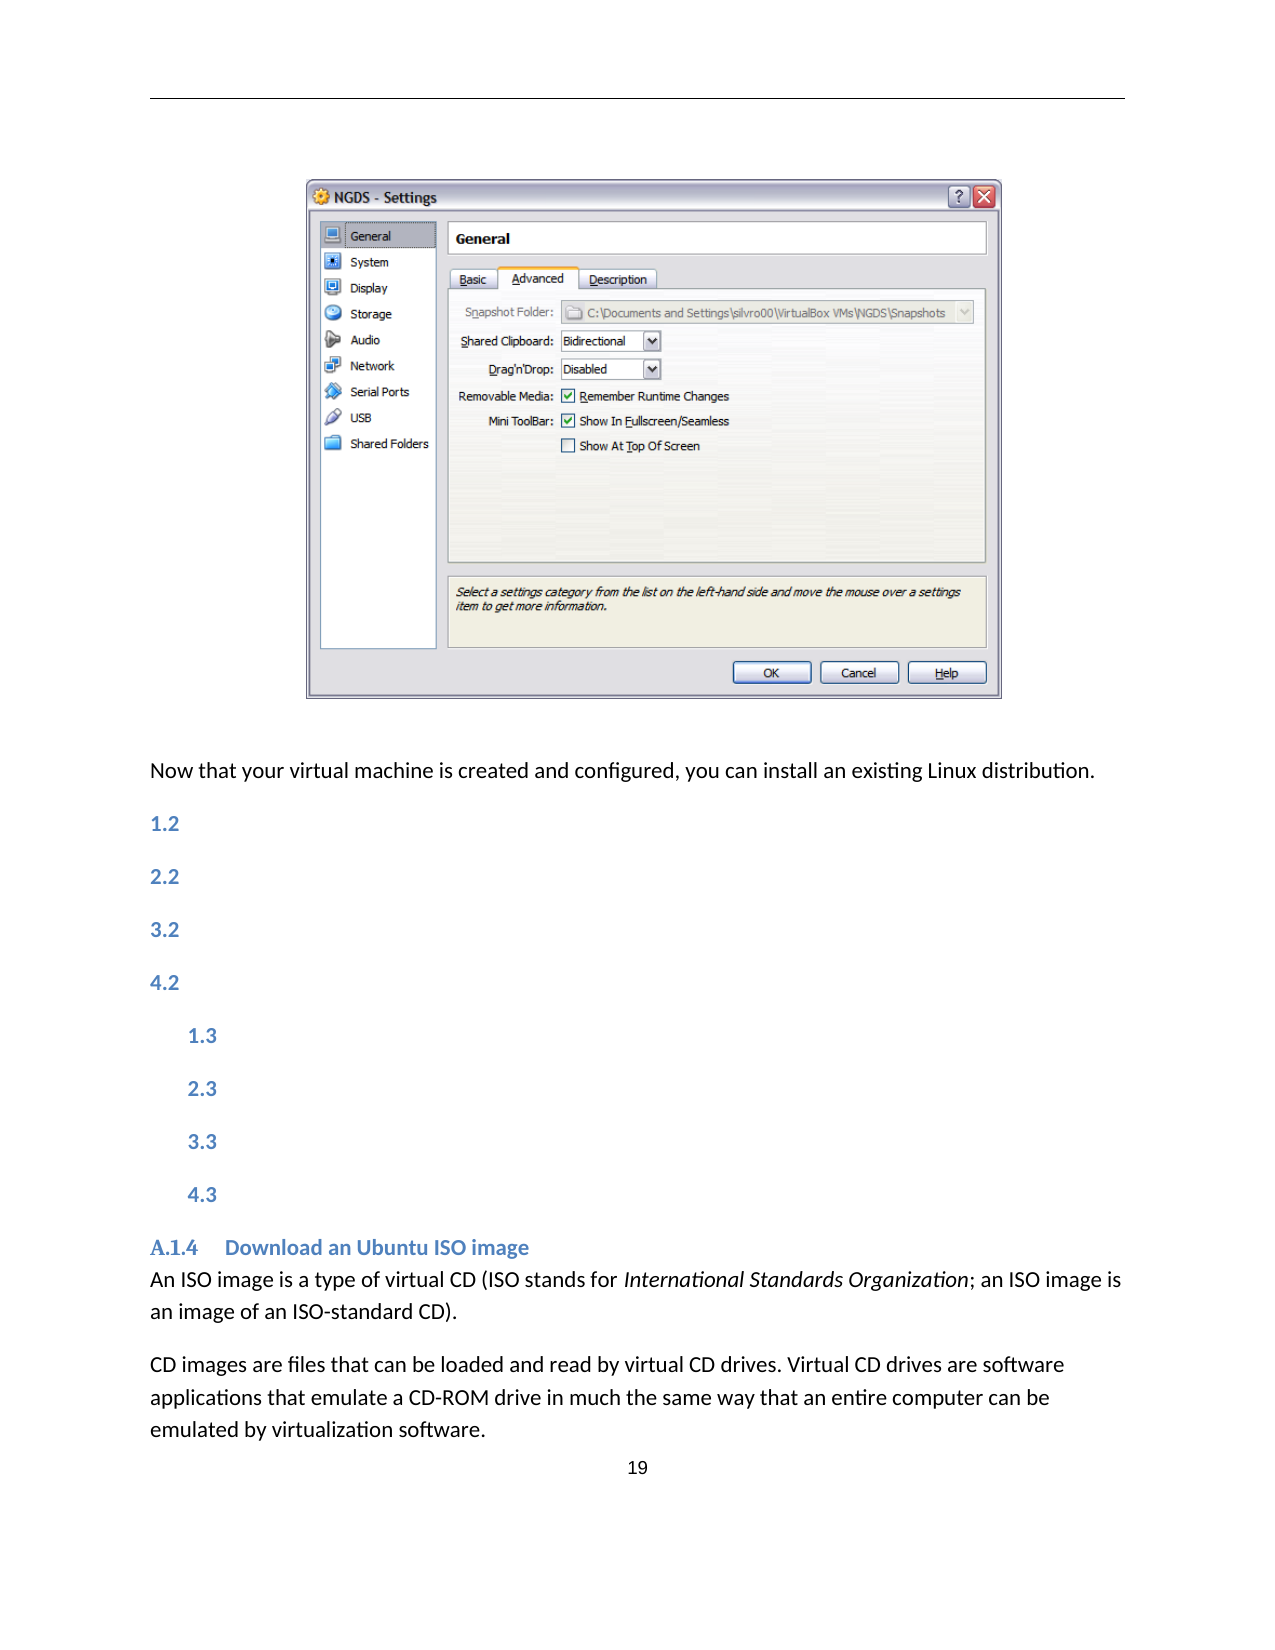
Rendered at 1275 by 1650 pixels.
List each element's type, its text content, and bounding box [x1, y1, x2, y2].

picture [306, 179, 1002, 699]
text An ISO image is a type of virtual CD (ISO stands for International Standards Organization; an ISO image is an image of an ISO-standard CD). [150, 1265, 1125, 1325]
text CD images are files that can be loaded and read by virtual CD drives. Virtual CD drives are software applications that emulate a CD-ROM drive in much the same way that an entire computer can be emulated by virtualization software. [150, 1350, 1125, 1443]
subtitle Download an Ubuntu ISO image [150, 1233, 1125, 1261]
